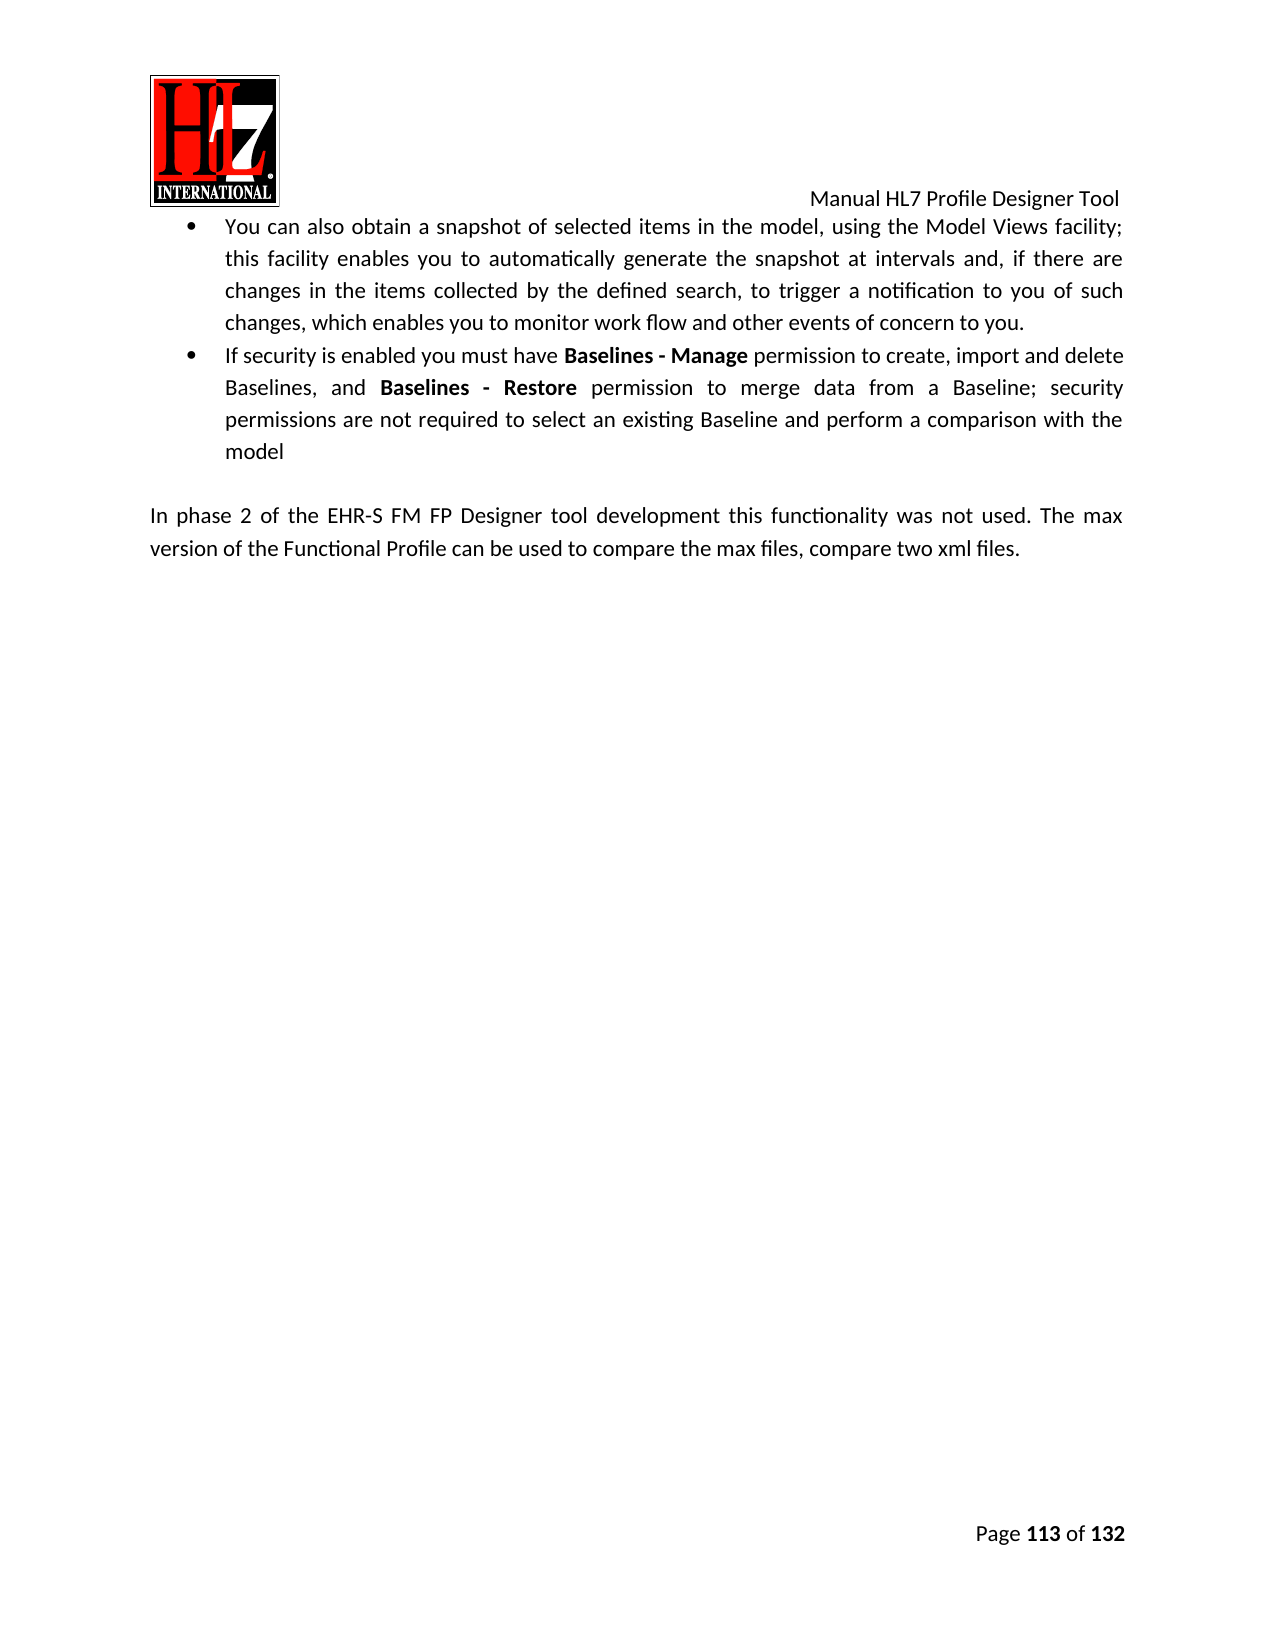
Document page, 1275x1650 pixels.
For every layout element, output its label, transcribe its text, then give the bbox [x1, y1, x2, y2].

text In phase 2 of the EHR-S FM FP Designer tool development this functionality was not used. The max version of the Functional Profile can be used to compare the max files, compare two xml files. [150, 502, 1125, 562]
list If security is enabled you must have Baselines - Manage permission to create, import and delete Baselines, and Baselines - Restore permission to merge data from a Baseline; security permissions are not required to select an existing Baseline and perform a comparison with the model [187, 341, 1125, 465]
list You can also obtain a snapshot of selected items in the model, using the Model Views facility; this facility enables you to automatically generate the snapshot at intervals and, if there are changes in the items collected by the defined search, to trigger a notification to you of such changes, which enables you to monitor work flow and other events of concern to you. [187, 212, 1125, 337]
